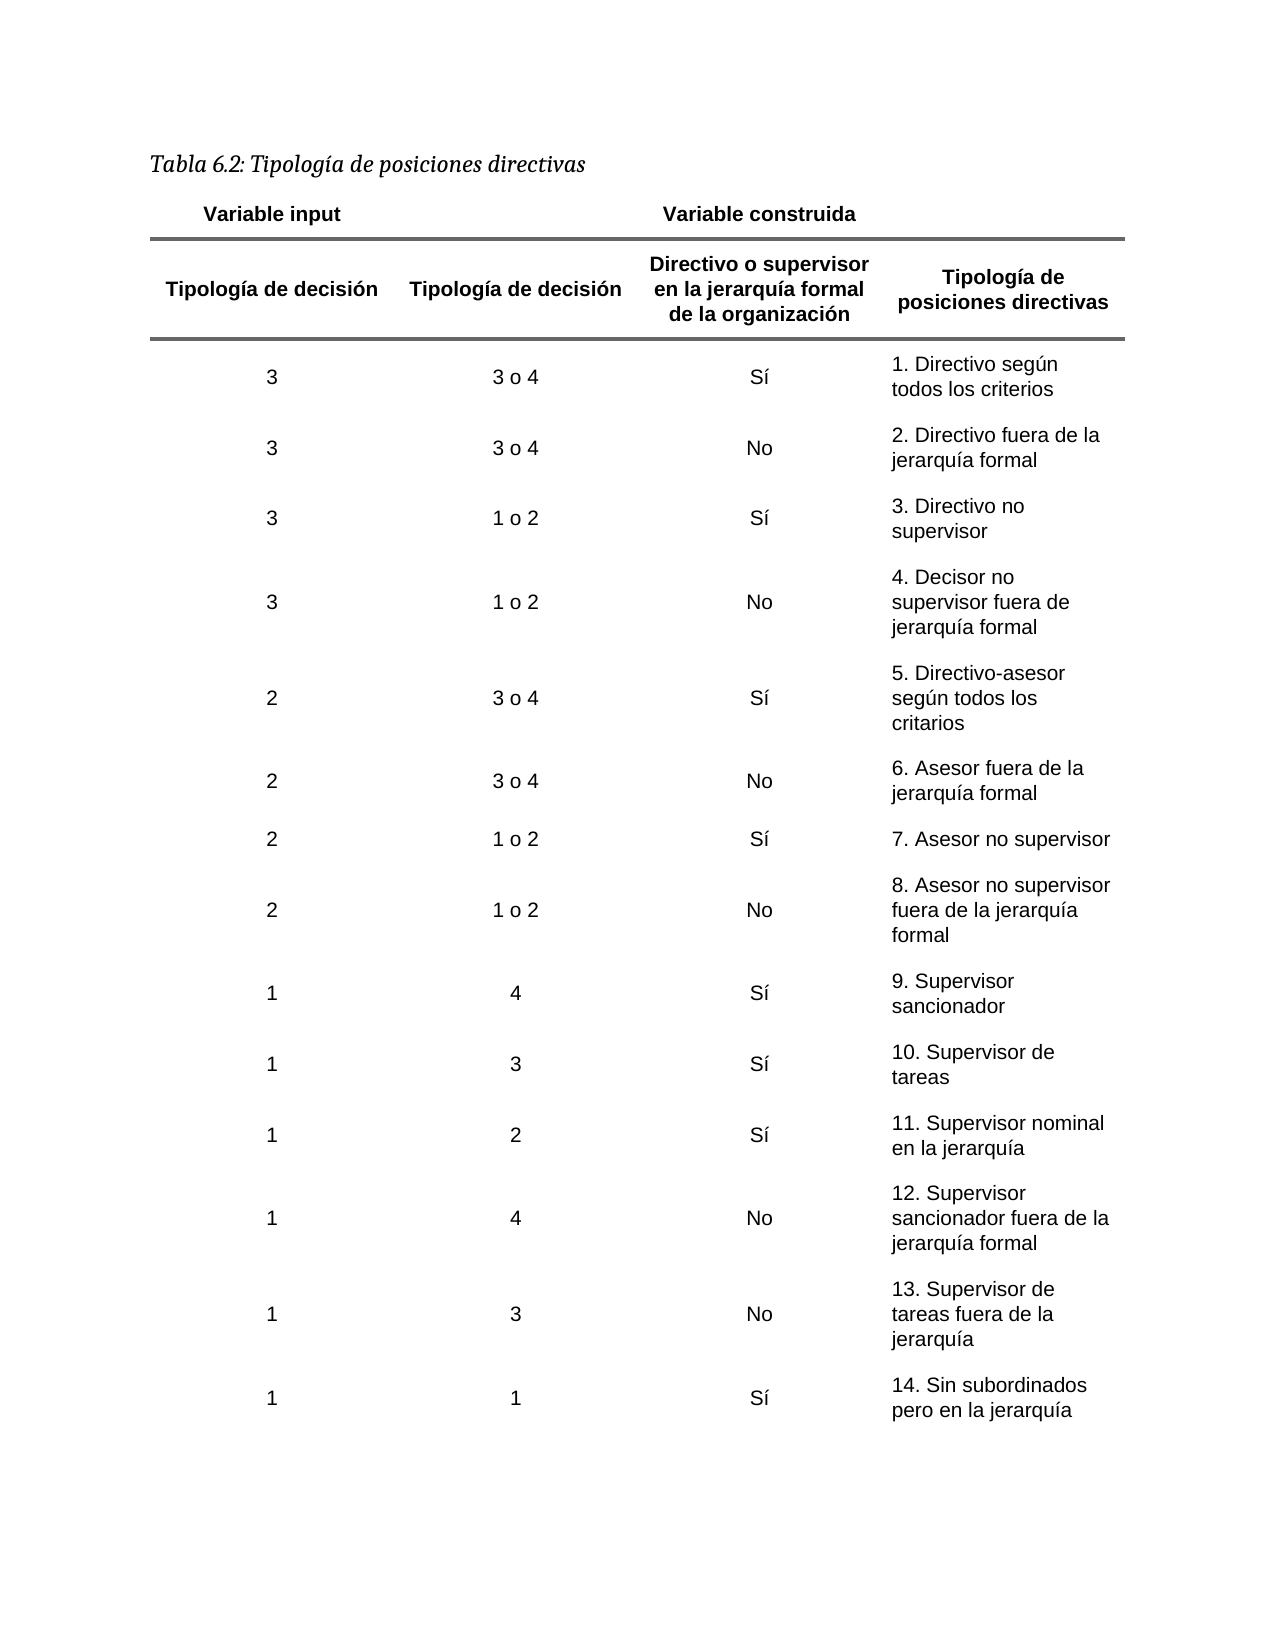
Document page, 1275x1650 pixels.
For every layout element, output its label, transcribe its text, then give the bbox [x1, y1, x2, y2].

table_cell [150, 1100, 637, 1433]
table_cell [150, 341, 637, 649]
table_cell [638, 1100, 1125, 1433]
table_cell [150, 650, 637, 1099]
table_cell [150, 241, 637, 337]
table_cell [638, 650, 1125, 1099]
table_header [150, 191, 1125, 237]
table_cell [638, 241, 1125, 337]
text Tabla 6.2: Tipología de posiciones directivas [150, 150, 1125, 179]
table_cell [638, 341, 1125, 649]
